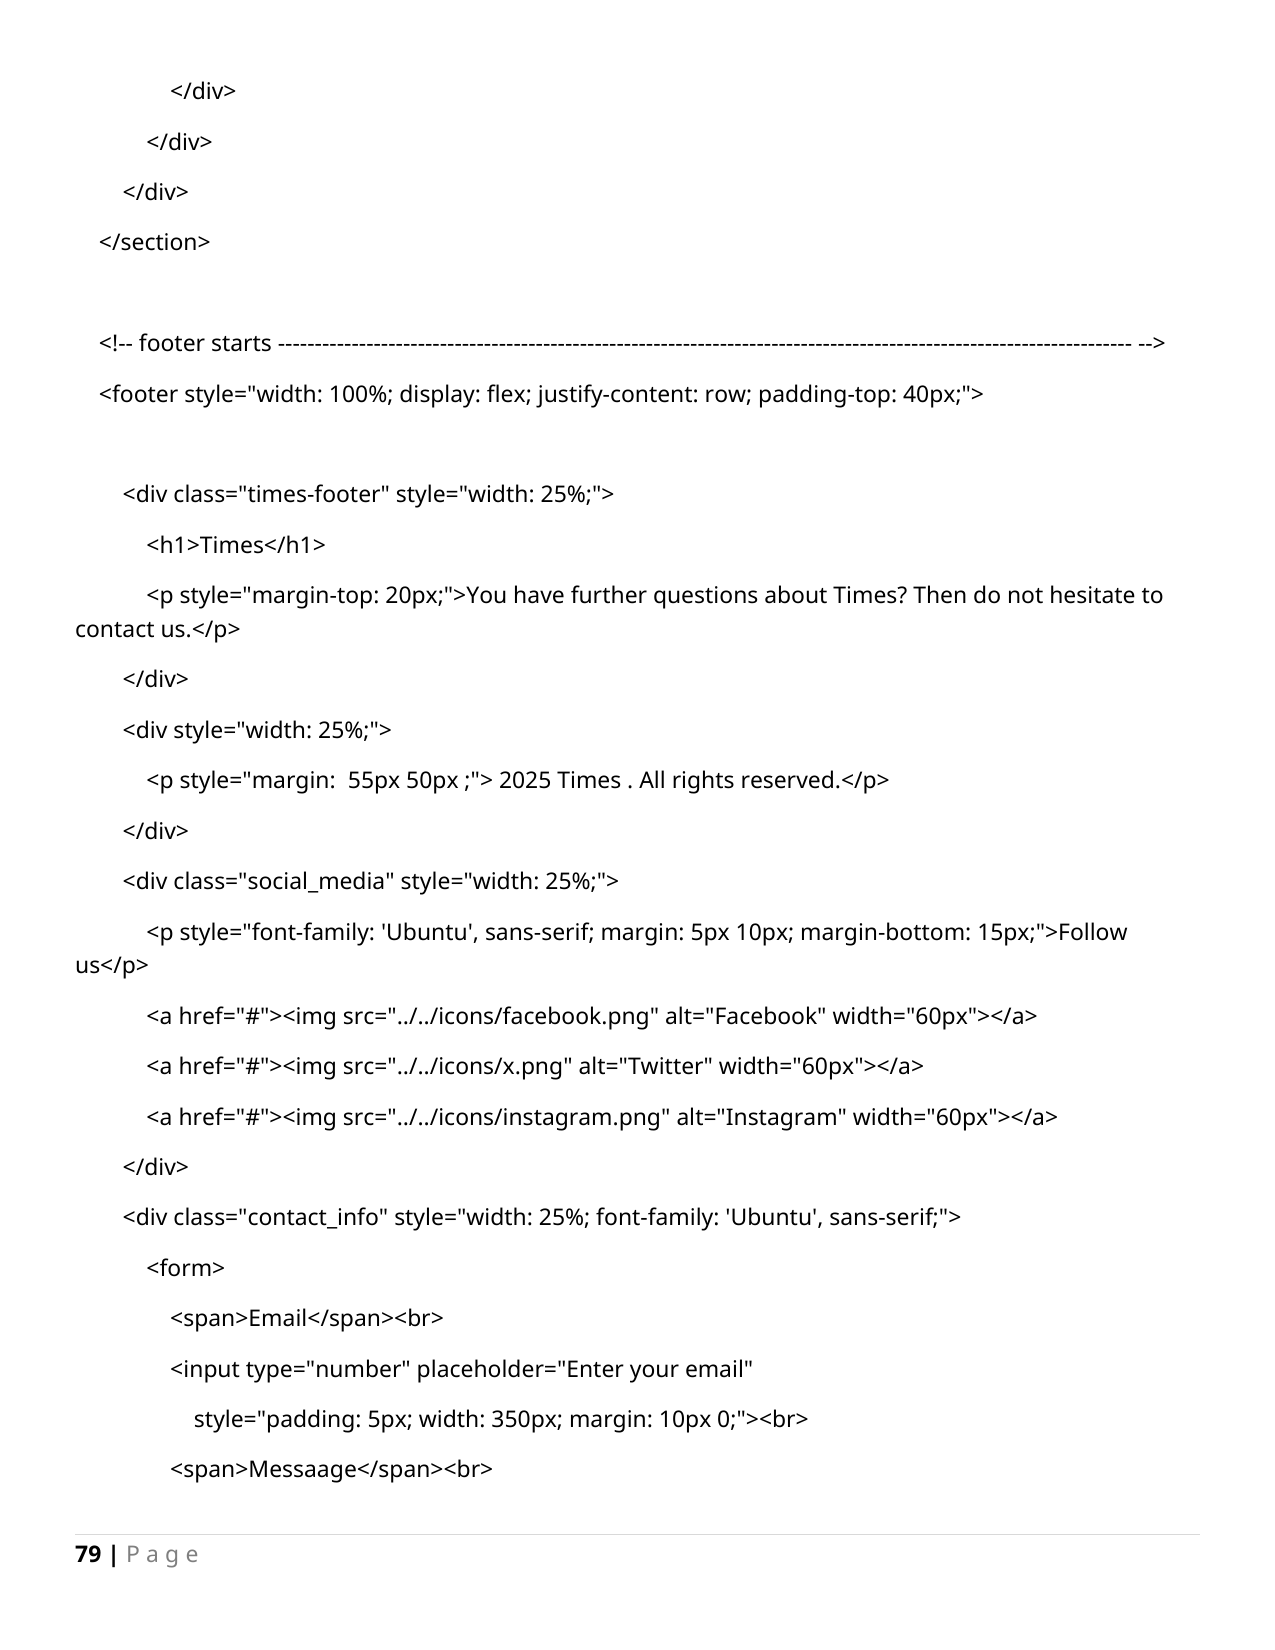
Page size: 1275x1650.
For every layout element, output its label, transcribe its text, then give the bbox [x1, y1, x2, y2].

text <a href="#"><img src="../../icons/x.png" alt="Twitter" width="60px"></a> [75, 1050, 1200, 1081]
text </div> [75, 1151, 1200, 1182]
text </div> [75, 663, 1200, 694]
text <p style="margin: 55px 50px ;"> 2025 Times . All rights reserved.</p> [75, 764, 1200, 795]
text <footer style="width: 100%; display: flex; justify-content: row; padding-top: 40px;"> [75, 377, 1200, 409]
text <!-- footer starts -------------------------------------------------------------------------------------------------------------------- --> [75, 327, 1200, 358]
text <a href="#"><img src="../../icons/instagram.png" alt="Instagram" width="60px"></a> [75, 1100, 1200, 1132]
text <div style="width: 25%;"> [75, 714, 1200, 745]
text <a href="#"><img src="../../icons/facebook.png" alt="Facebook" width="60px"></a> [75, 999, 1200, 1031]
text <span>Email</span><br> [75, 1302, 1200, 1333]
text <form> [75, 1252, 1200, 1283]
text <div class="contact_info" style="width: 25%; font-family: 'Ubuntu', sans-serif;"> [75, 1201, 1200, 1232]
text </div> [75, 814, 1200, 846]
text <div class="social_media" style="width: 25%;"> [75, 865, 1200, 896]
text <input type="number" placeholder="Enter your email" [75, 1352, 1200, 1384]
text <div class="times-footer" style="width: 25%;"> [75, 478, 1200, 509]
text <p style="font-family: 'Ubuntu', sans-serif; margin: 5px 10px; margin-bottom: 15px;">Follow us</p> [75, 915, 1200, 980]
text <span>Messaage</span><br> [75, 1453, 1200, 1484]
text </section> [75, 226, 1200, 257]
text </div> [75, 125, 1200, 157]
text <p style="margin-top: 20px;">You have further questions about Times? Then do not hesitate to contact us.</p> [75, 579, 1200, 644]
text <h1>Times</h1> [75, 529, 1200, 560]
text </div> [75, 176, 1200, 207]
text </div> [75, 75, 1200, 106]
text style="padding: 5px; width: 350px; margin: 10px 0;"><br> [75, 1403, 1200, 1434]
